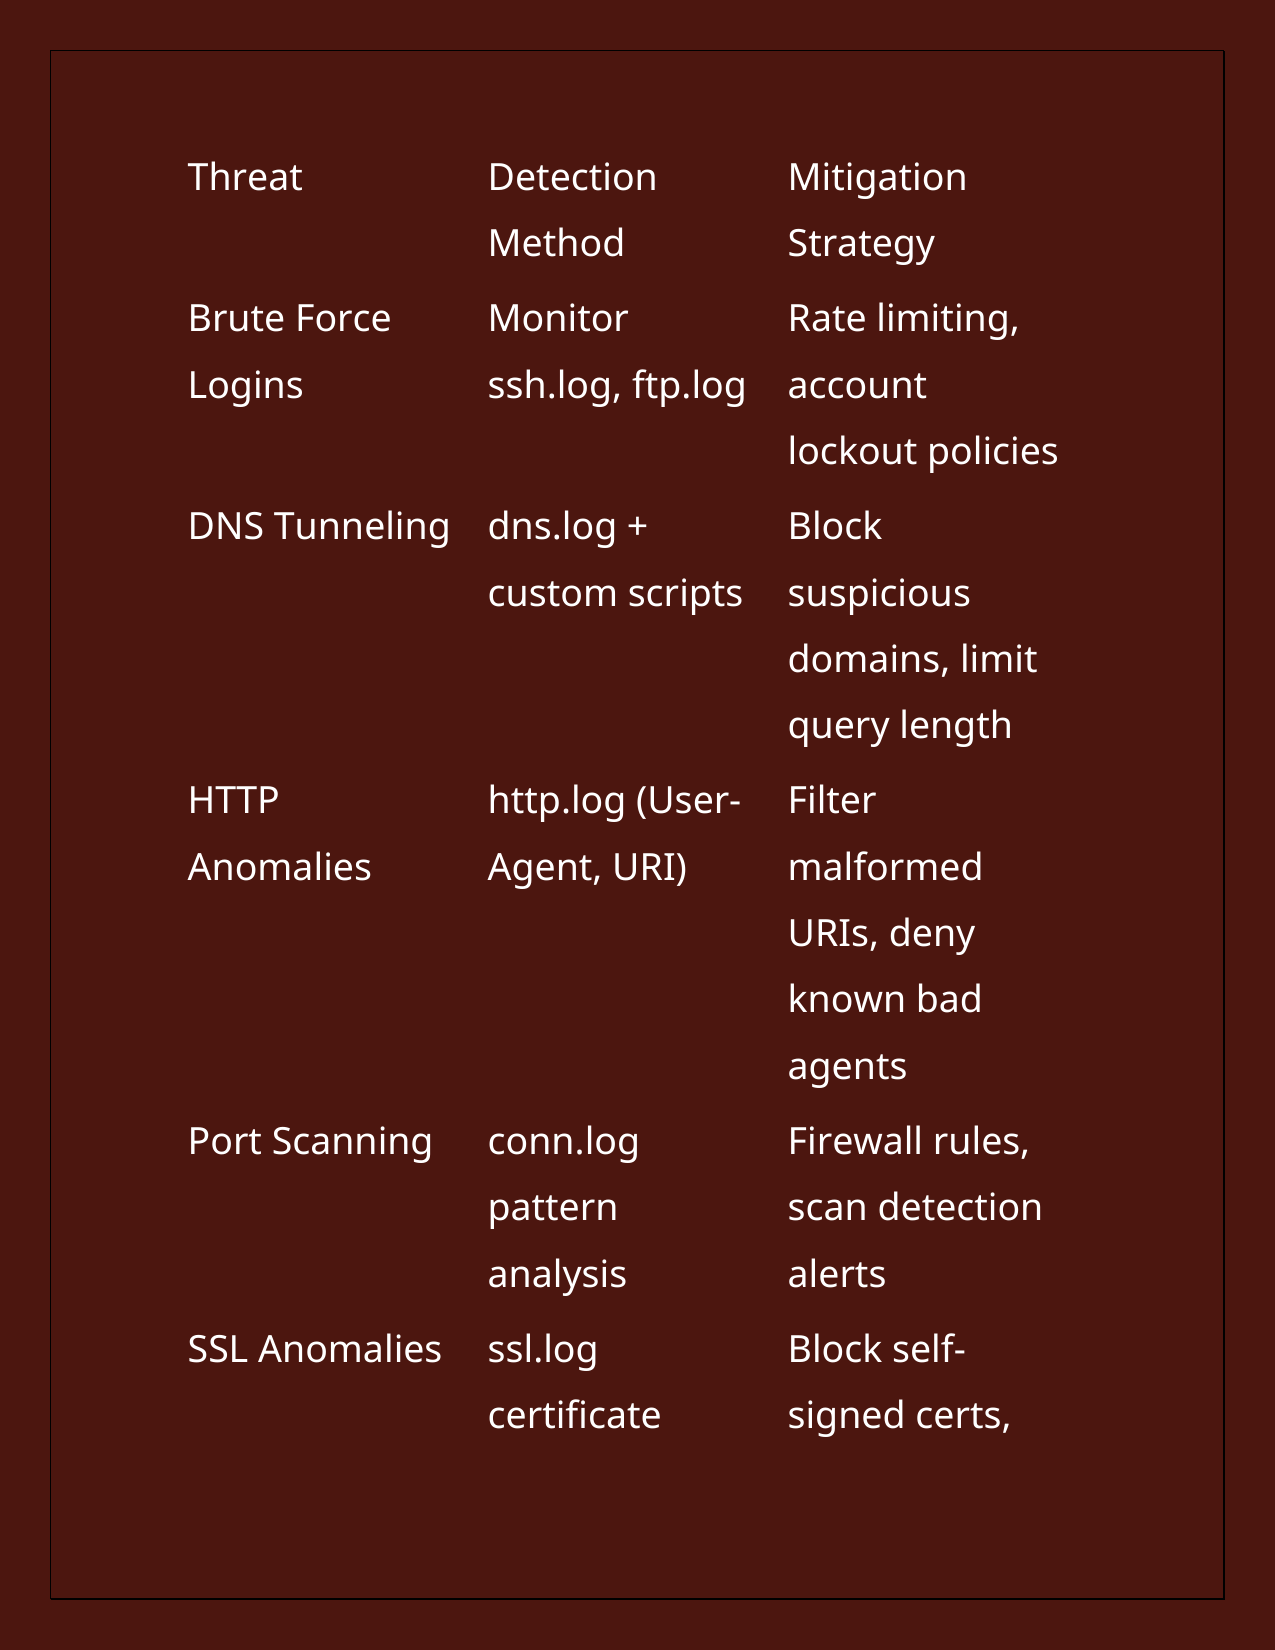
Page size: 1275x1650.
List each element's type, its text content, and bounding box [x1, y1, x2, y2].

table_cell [776, 1322, 1076, 1440]
table_cell Filter malformed URIs, deny known bad agents [776, 774, 1076, 1114]
table_cell DNS Tunneling [176, 500, 476, 774]
table_cell Rate limiting, account lockout policies [776, 292, 1076, 499]
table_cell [476, 1322, 776, 1440]
table_cell http.log (User-Agent, URI) [476, 774, 776, 1114]
table_cell Firewall rules, scan detection alerts [776, 1114, 1076, 1322]
table_cell dns.log + custom scripts [476, 500, 776, 774]
table_cell Monitor ssh.log, ftp.log [476, 292, 776, 499]
table_header Detection Method [476, 150, 776, 292]
table_cell HTTP Anomalies [176, 774, 476, 1114]
table_header Mitigation Strategy [776, 150, 1076, 292]
table_header Threat [176, 150, 476, 292]
table_cell conn.log pattern analysis [476, 1114, 776, 1322]
table_cell Block suspicious domains, limit query length [776, 500, 1076, 774]
table_cell Port Scanning [176, 1114, 476, 1322]
table_cell Brute Force Logins [176, 292, 476, 499]
table_cell SSL Anomalies [176, 1322, 476, 1440]
